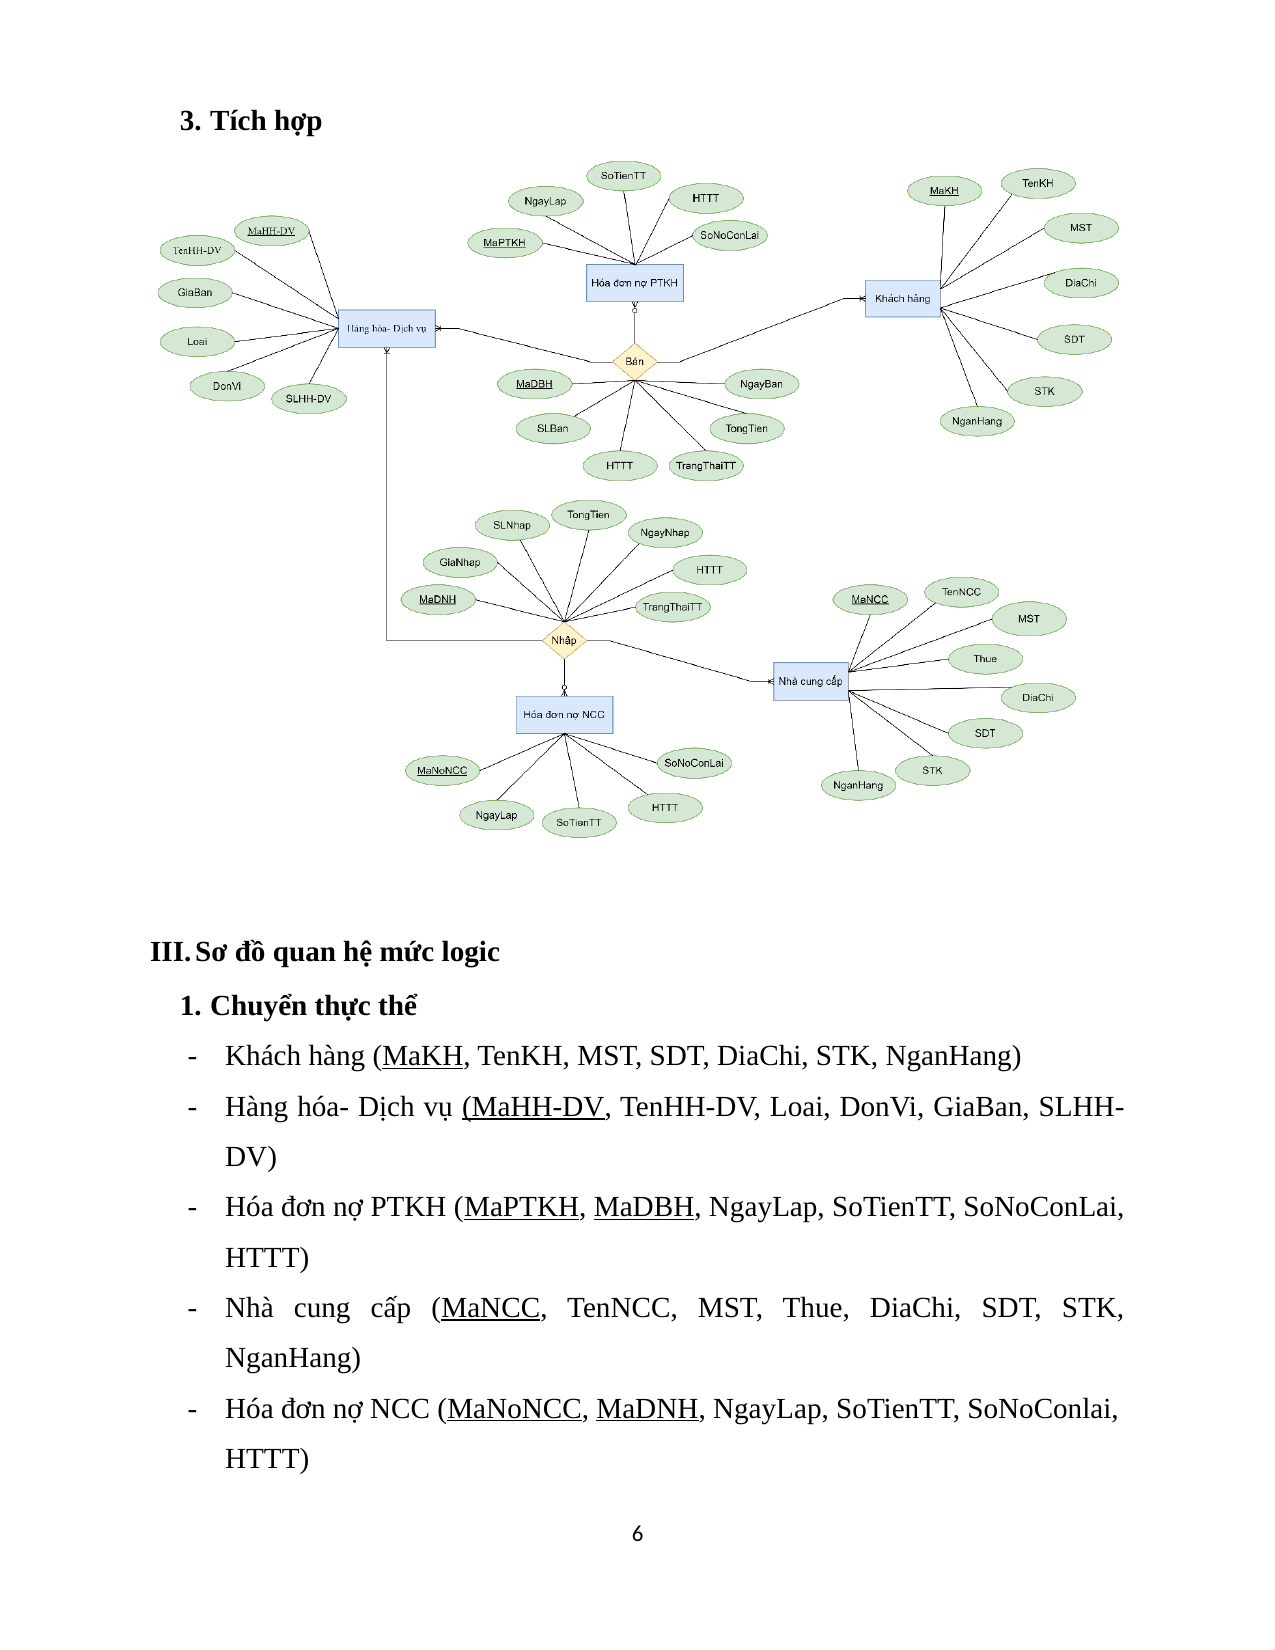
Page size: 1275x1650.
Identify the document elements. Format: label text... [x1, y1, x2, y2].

picture [150, 153, 1125, 845]
subtitle Sơ đồ quan hệ mức logic [150, 934, 1125, 967]
list Hóa đơn nợ PTKH (MaPTKH, MaDBH, NgayLap, SoTienTT, SoNoConLai, HTTT) [187, 1189, 1125, 1273]
list Hàng hóa- Dịch vụ (MaHH-DV, TenHH-DV, Loai, DonVi, GiaBan, SLHH-DV) [187, 1089, 1125, 1173]
list Khách hàng (MaKH, TenKH, MST, SDT, DiaChi, STK, NganHang) [187, 1038, 1125, 1072]
subtitle Tích hợp [179, 103, 1125, 137]
list Nhà cung cấp (MaNCC, TenNCC, MST, Thue, DiaChi, SDT, STK, NganHang) [187, 1290, 1125, 1374]
subtitle Chuyển thực thể [179, 988, 1125, 1022]
list Hóa đơn nợ NCC (MaNoNCC, MaDNH, NgayLap, SoTienTT, SoNoConlai, HTTT) [187, 1391, 1125, 1474]
